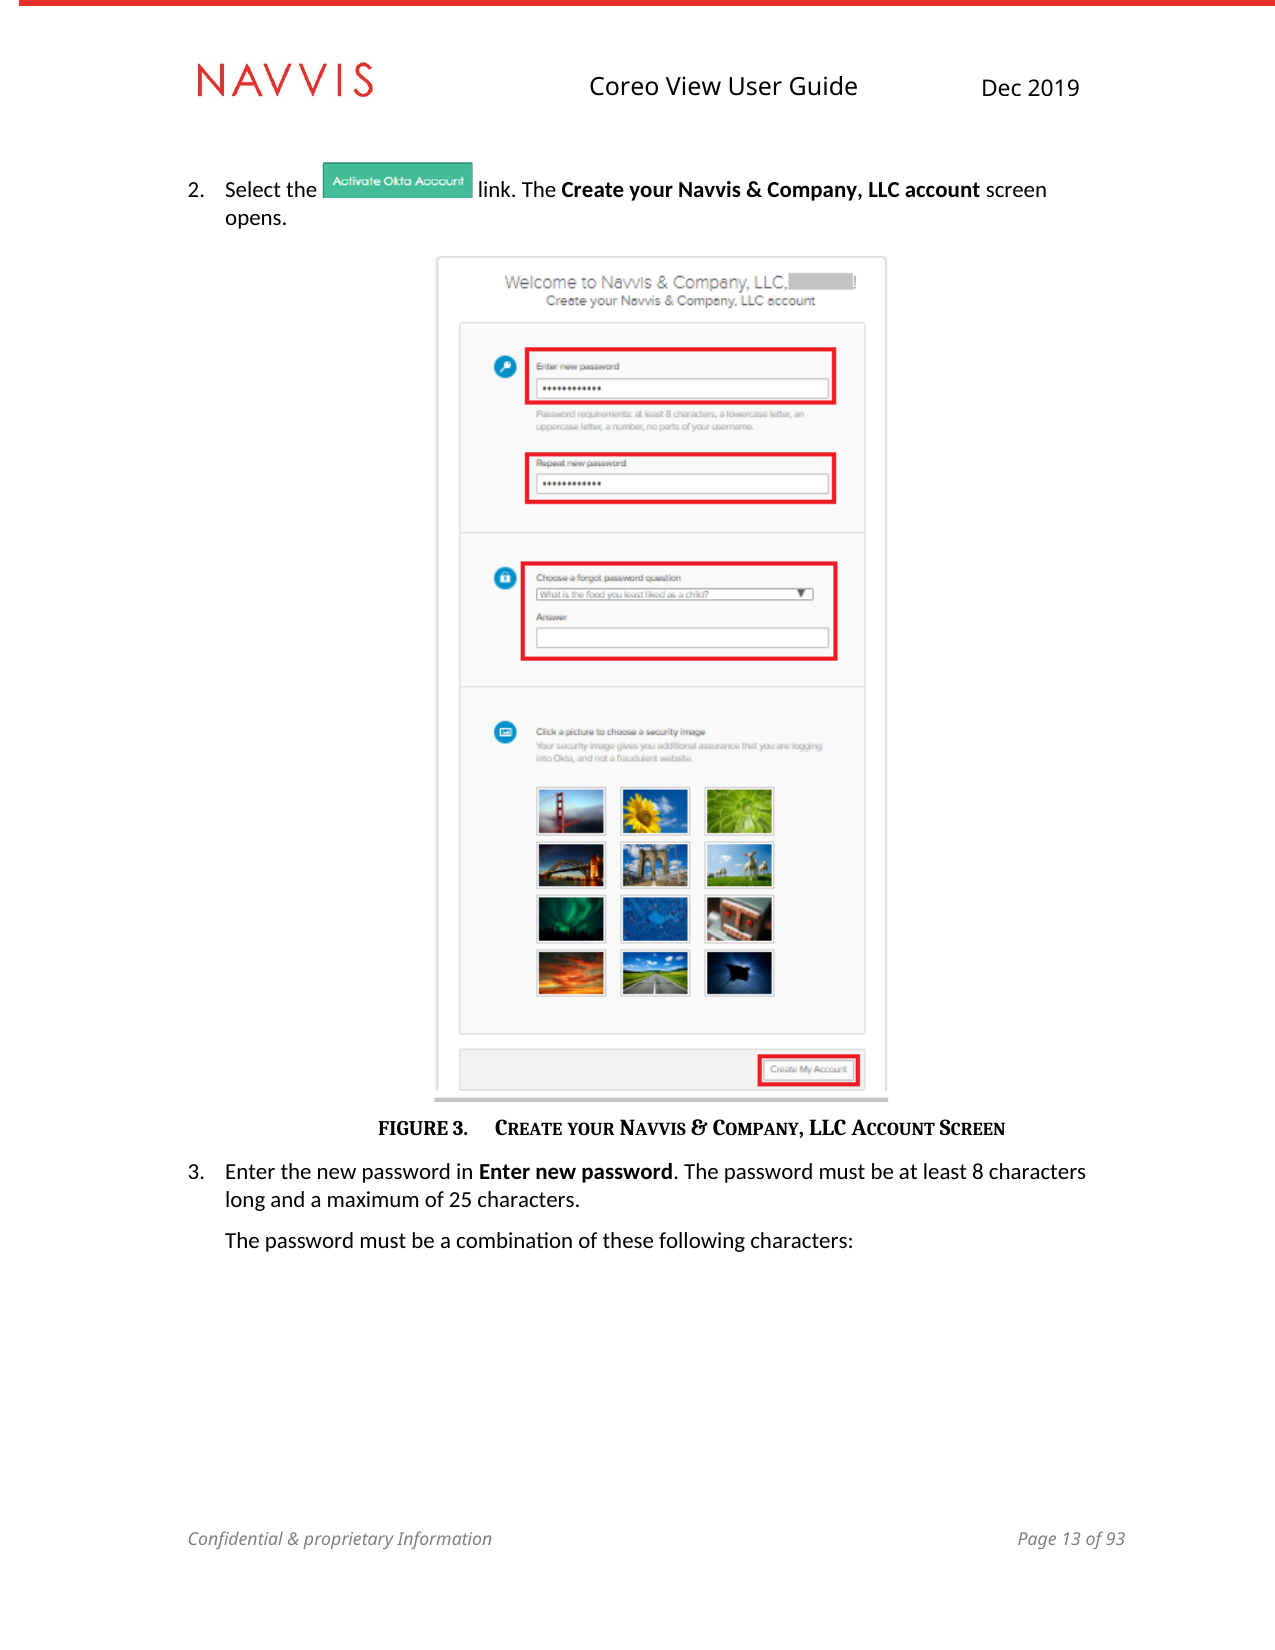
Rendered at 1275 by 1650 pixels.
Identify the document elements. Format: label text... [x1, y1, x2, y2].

picture [434, 256, 891, 1102]
text Create your Navvis & Company, LLC Account Screen [296, 1114, 1087, 1141]
picture [187, 55, 383, 104]
list Select the link. The Create your Navvis & Company, LLC account screen opens. [187, 162, 1087, 231]
list Enter the new password in Enter new password. The password must be at least 8 characters long and a maximum of 25 characters. [187, 1157, 1087, 1213]
picture [322, 162, 473, 198]
text The password must be a combination of these following characters: [225, 1226, 1087, 1254]
